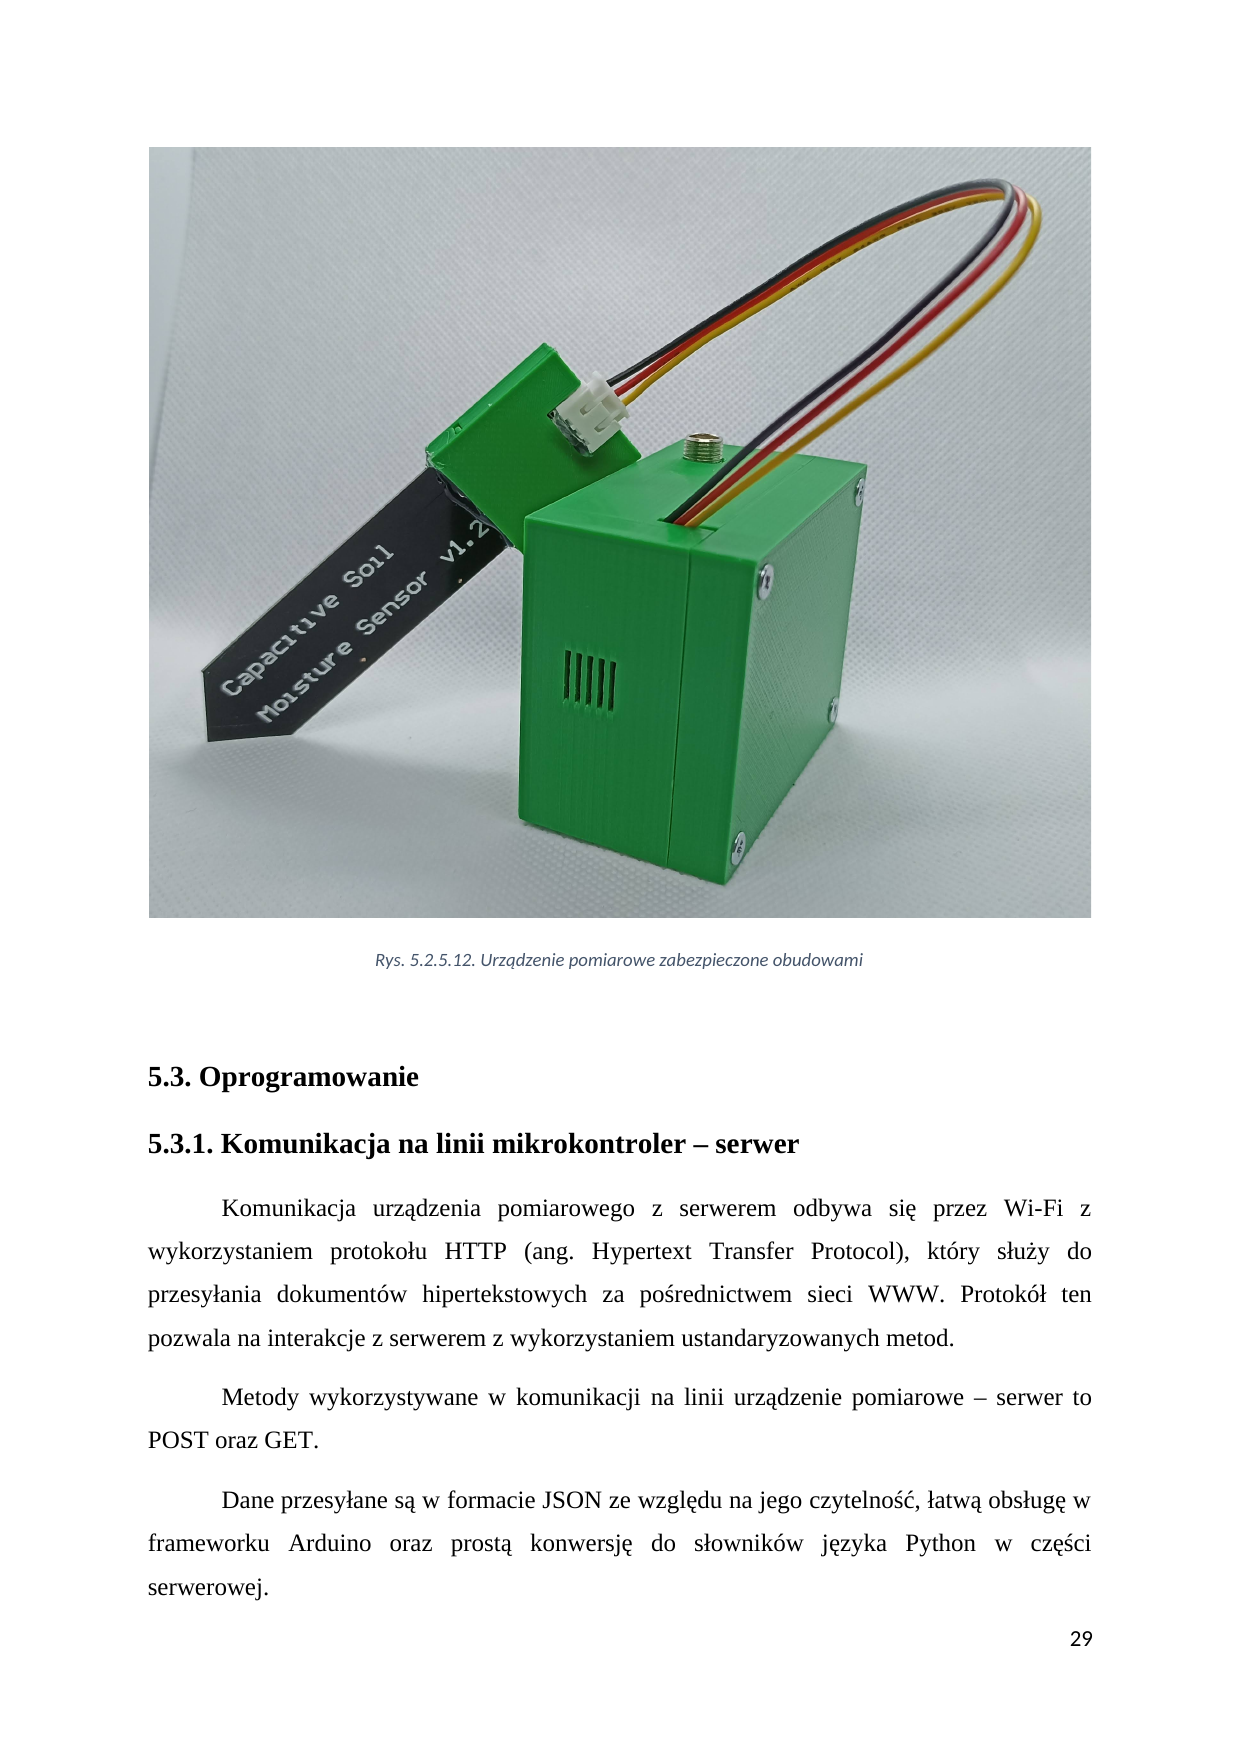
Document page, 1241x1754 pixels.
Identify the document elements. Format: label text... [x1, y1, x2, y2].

text Rys. 5.2.5.12. Urządzenie pomiarowe zabezpieczone obudowami [148, 948, 1093, 971]
text 5.3. Oprogramowanie [148, 1059, 1093, 1093]
text Komunikacja urządzenia pomiarowego z serwerem odbywa się przez Wi-Fi z wykorzystaniem protokołu HTTP (ang. Hypertext Transfer Protocol), który służy do przesyłania dokumentów hipertekstowych za pośrednictwem sieci WWW. Protokół ten pozwala na interakcje z serwerem z wykorzystaniem ustandaryzowanych metod. [148, 1193, 1093, 1351]
text Dane przesyłane są w formacie JSON ze względu na jego czytelność, łatwą obsługę w frameworku Arduino oraz prostą konwersję do słowników języka Python w części serwerowej. [148, 1485, 1093, 1600]
text Metody wykorzystywane w komunikacji na linii urządzenie pomiarowe – serwer to POST oraz GET. [148, 1382, 1093, 1454]
picture [149, 147, 1092, 918]
text 5.3.1. Komunikacja na linii mikrokontroler – serwer [148, 1126, 1093, 1160]
